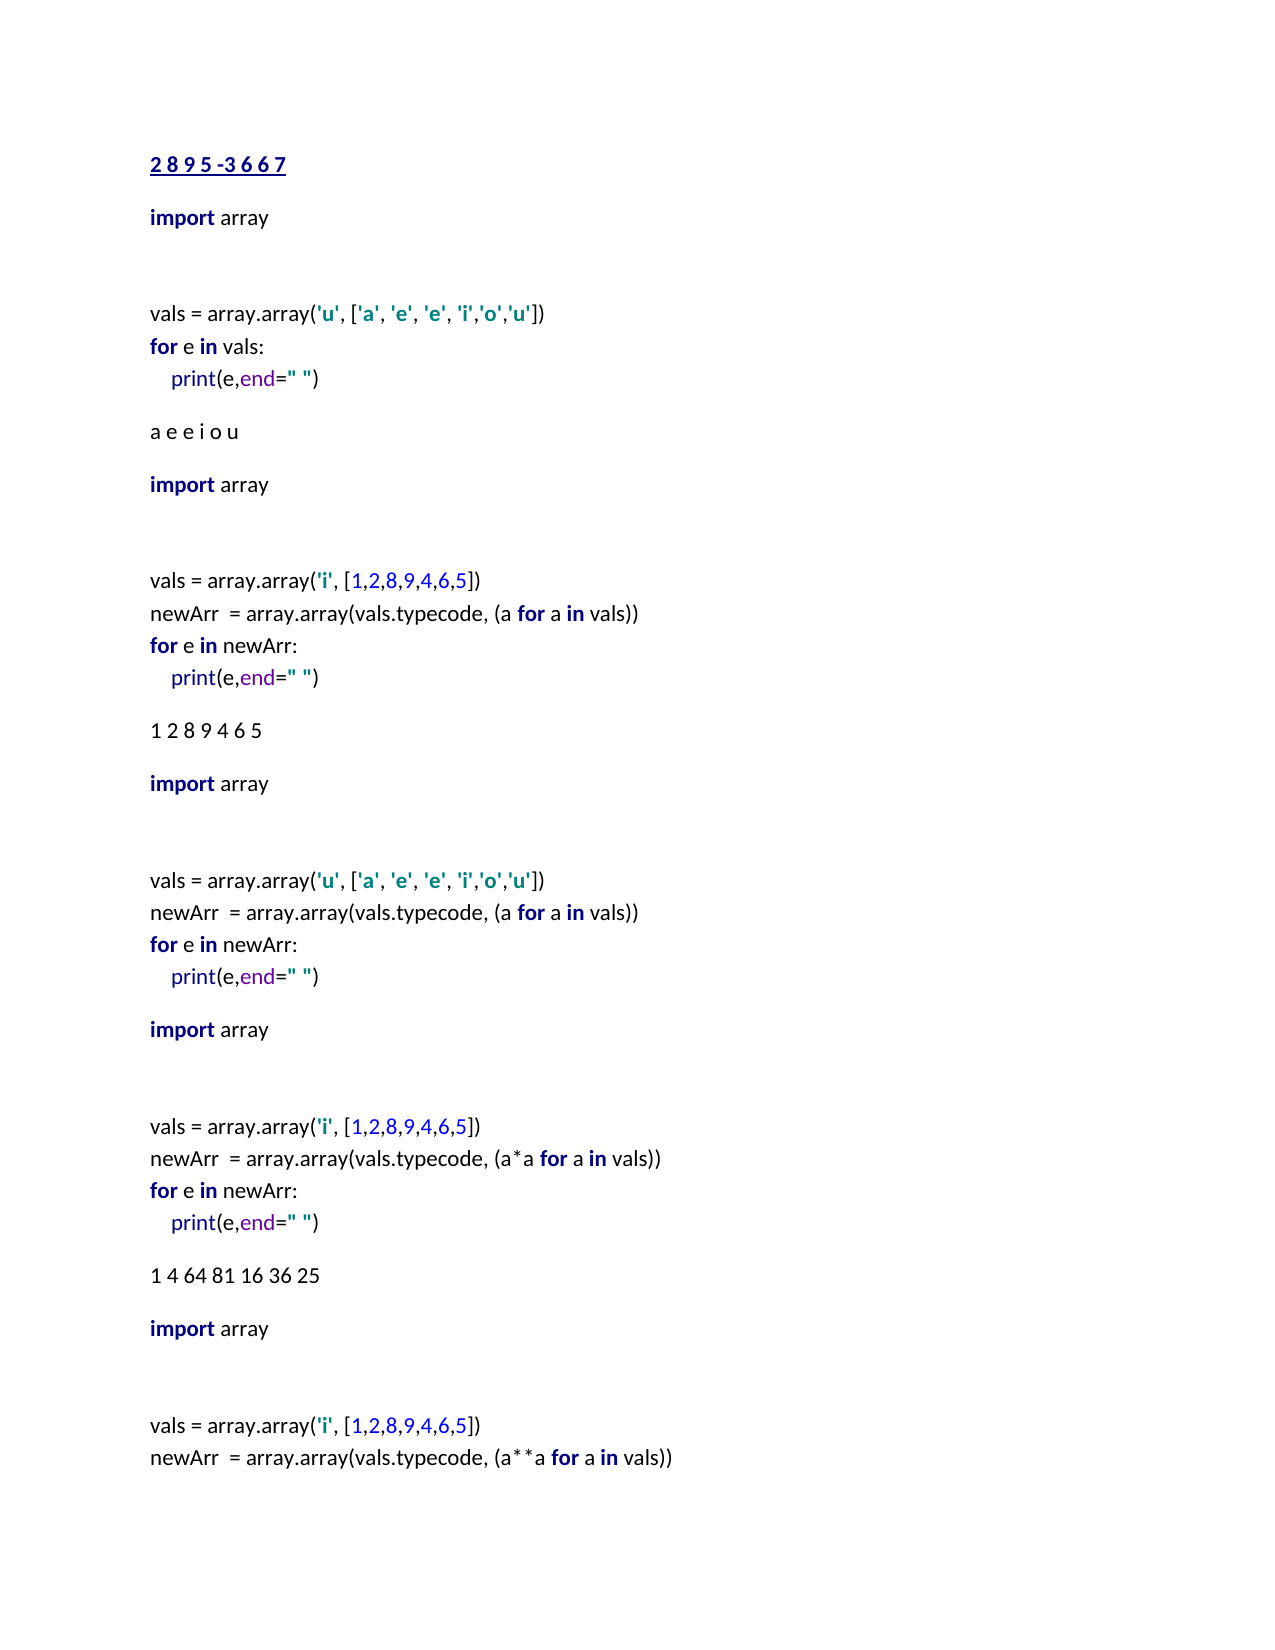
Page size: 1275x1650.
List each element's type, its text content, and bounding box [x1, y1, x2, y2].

text import array vals = array.array('u', ['a', 'e', 'e', 'i','o','u']) for e in vals: print(e,end=" ") [150, 203, 1125, 392]
text import array vals = array.array('i', [1,2,8,9,4,6,5]) newArr = array.array(vals.typecode, (a for a in vals)) for e in newArr: print(e,end=" ") [150, 470, 1125, 691]
text import array vals = array.array('i', [1,2,8,9,4,6,5]) newArr = array.array(vals.typecode, (a*a for a in vals)) for e in newArr: print(e,end=" ") [150, 1015, 1125, 1236]
text 1 2 8 9 4 6 5 [150, 716, 1125, 744]
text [150, 1314, 1125, 1471]
text 2 8 9 5 -3 6 6 7 [150, 150, 1125, 178]
text 1 4 64 81 16 36 25 [150, 1261, 1125, 1289]
text a e e i o u [150, 417, 1125, 445]
text import array vals = array.array('u', ['a', 'e', 'e', 'i','o','u']) newArr = array.array(vals.typecode, (a for a in vals)) for e in newArr: print(e,end=" ") [150, 769, 1125, 990]
